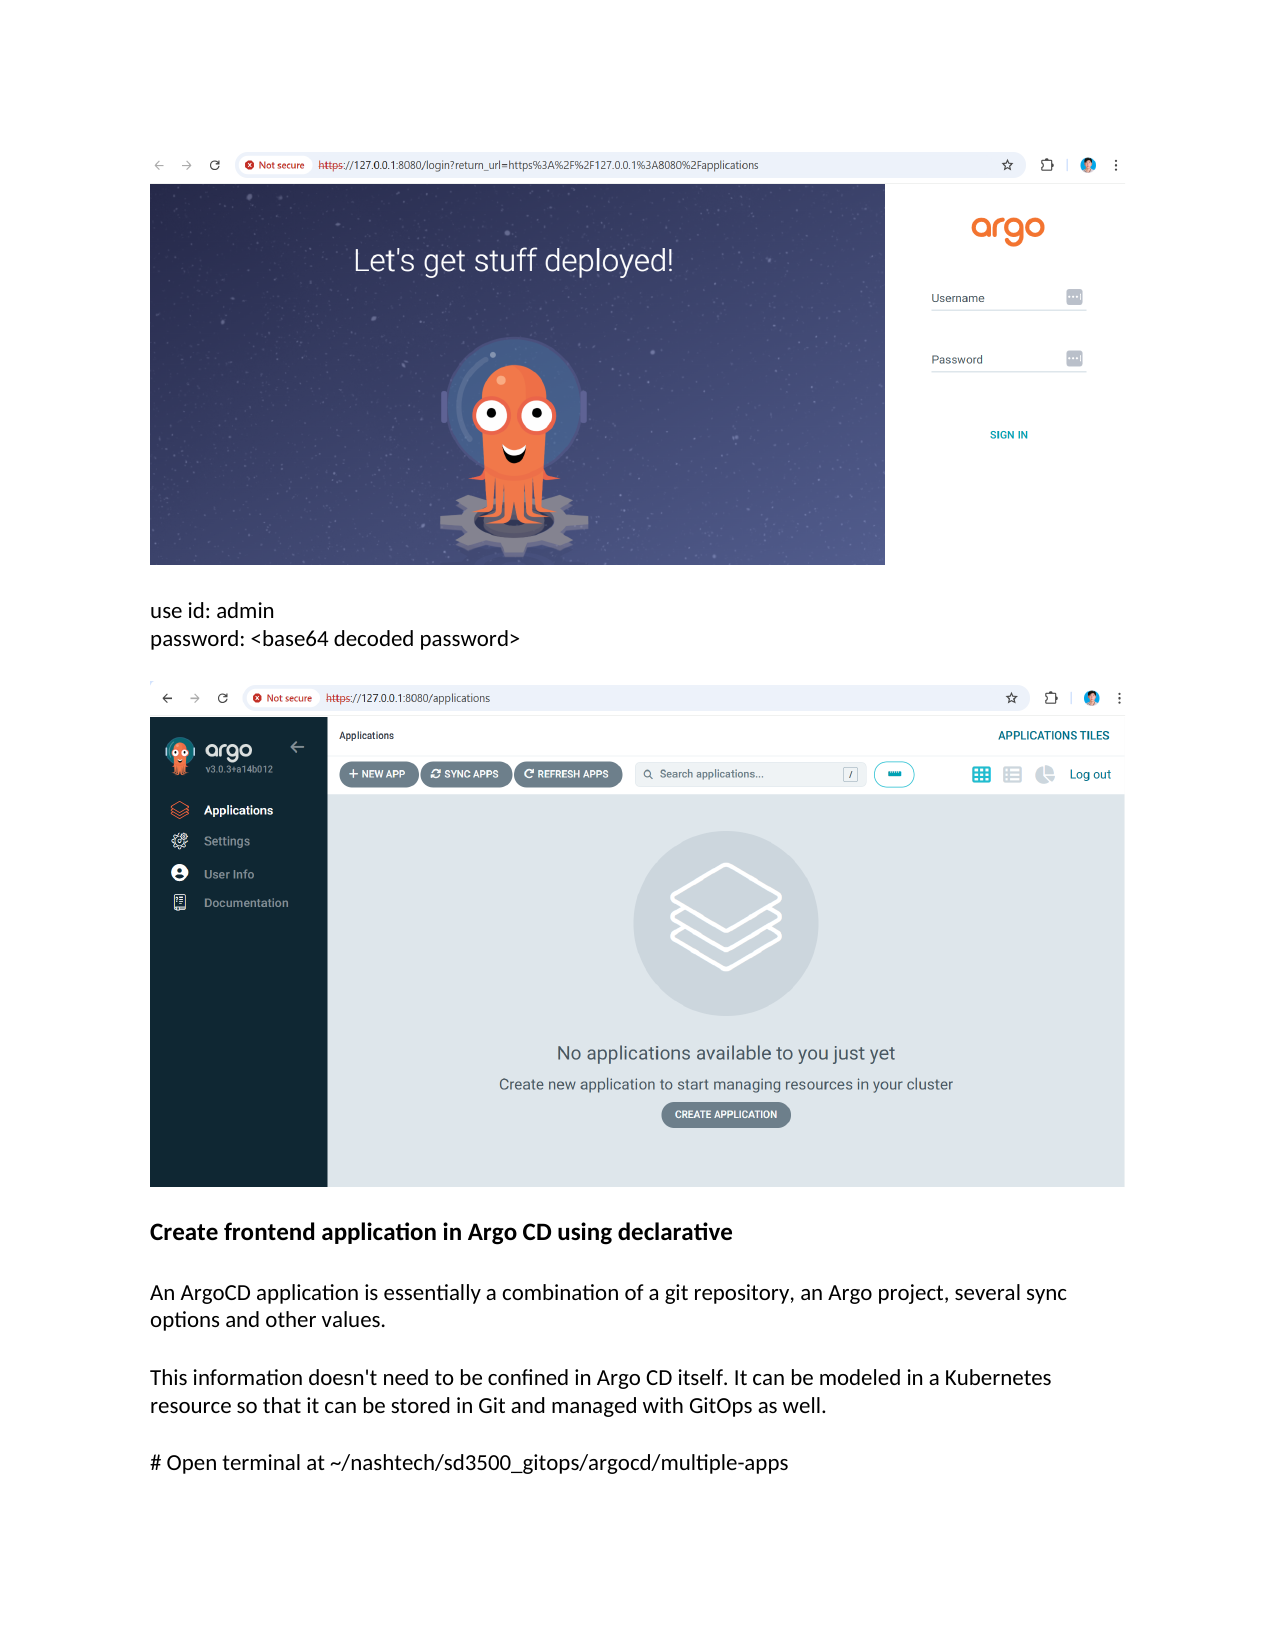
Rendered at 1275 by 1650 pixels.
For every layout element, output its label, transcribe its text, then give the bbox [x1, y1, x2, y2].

text Create frontend application in Argo CD using declarative [150, 1216, 1125, 1247]
text use id: admin password: <base64 decoded password> [150, 596, 1125, 652]
text An ArgoCD application is essentially a combination of a git repository, an Argo project, several sync options and other values. [150, 1278, 1125, 1334]
text This information doesn't need to be confined in Argo CD itself. It can be modeled in a Kubernetes resource so that it can be stored in Git and managed with GitOps as well. [150, 1363, 1125, 1419]
picture [150, 681, 1125, 1187]
picture [150, 150, 1125, 565]
text # Open terminal at ~/nashtech/sd3500_gitops/argocd/multiple-apps [150, 1448, 1125, 1476]
